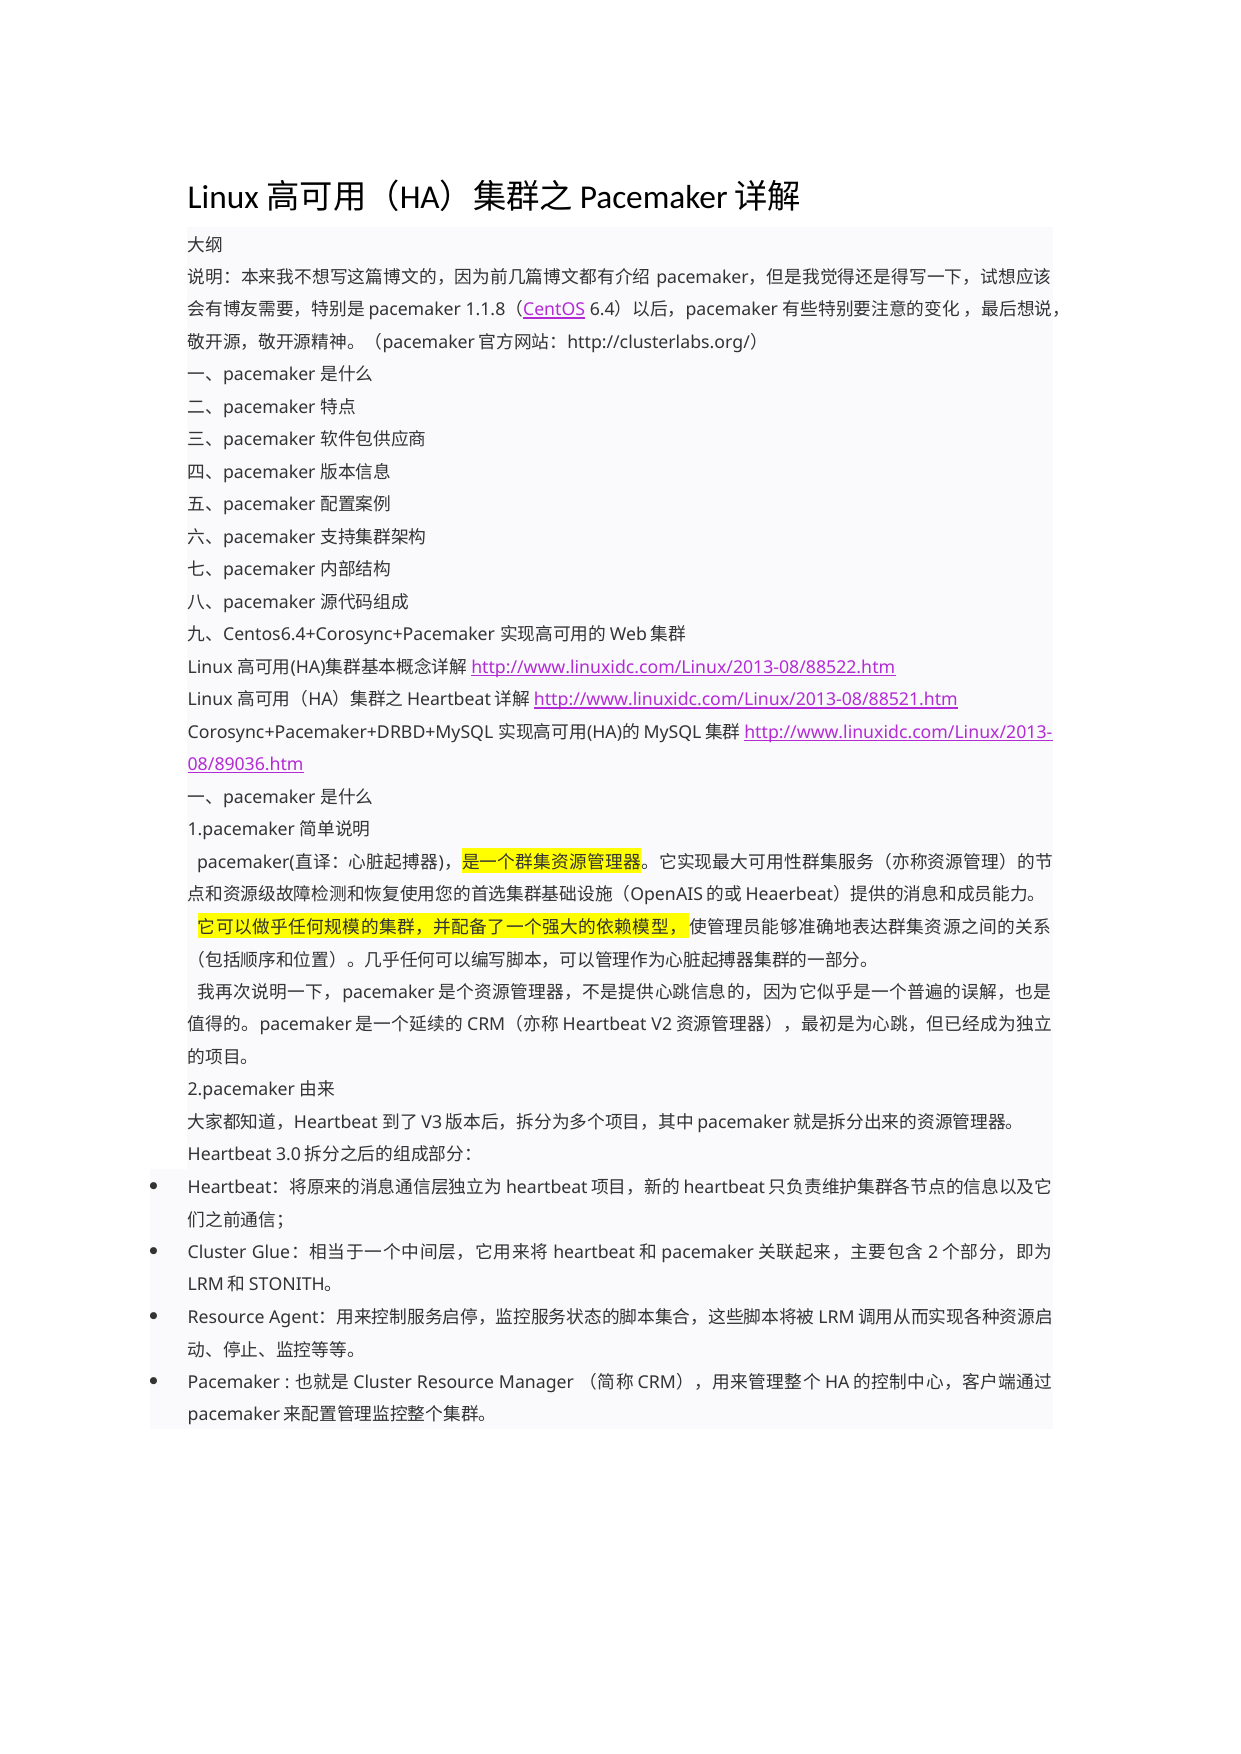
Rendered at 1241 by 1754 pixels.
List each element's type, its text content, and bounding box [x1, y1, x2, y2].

list Pacemaker : 也就是Cluster Resource Manager （简称CRM），用来管理整个HA的控制中心，客户端通过pacemaker来配置管理监控整个集群。 [150, 1364, 1053, 1429]
text 一、pacemaker 是什么 1.pacemaker 简单说明 pacemaker(直译：心脏起搏器)，是一个群集资源管理器。它实现最大可用性群集服务（亦称资源管理）的节点和资源级故障检测和恢复使用您的首选集群基础设施（OpenAIS的或Heaerbeat）提供的消息和成员能力。 它可以做乎任何规模的集群，并配备了一个强大的依赖模型，使管理员能够准确地表达群集资源之间的关系（包括顺序和位置）。几乎任何可以编写脚本，可以管理作为心脏起搏器集群的一部分。 我再次说明一下，pacemaker是个资源管理器，不是提供心跳信息的，因为它似乎是一个普遍的误解，也是值得的。pacemaker是一个延续的CRM（亦称Heartbeat V2资源管理器），最初是为心跳，但已经成为独立的项目。 2.pacemaker 由来 大家都知道，Heartbeat 到了V3版本后，拆分为多个项目，其中pacemaker就是拆分出来的资源管理器。 [187, 779, 1053, 1137]
text Corosync+Pacemaker+DRBD+MySQL 实现高可用(HA)的MySQL集群 http://www.linuxidc.com/Linux/2013-08/89036.htm [187, 714, 1053, 779]
text Linux 高可用(HA)集群基本概念详解 http://www.linuxidc.com/Linux/2013-08/88522.htm [187, 649, 1053, 682]
text Linux 高可用（HA）集群之Heartbeat详解 http://www.linuxidc.com/Linux/2013-08/88521.htm [187, 682, 1053, 714]
text 一、pacemaker 是什么 二、pacemaker 特点 三、pacemaker 软件包供应商 四、pacemaker 版本信息 五、pacemaker 配置案例 六、pacemaker 支持集群架构 七、pacemaker 内部结构 八、pacemaker 源代码组成 九、Centos6.4+Corosync+Pacemaker 实现高可用的Web集群 [187, 357, 1053, 649]
list Heartbeat：将原来的消息通信层独立为heartbeat项目，新的heartbeat只负责维护集群各节点的信息以及它们之前通信； [150, 1169, 1053, 1234]
list Cluster Glue：相当于一个中间层，它用来将heartbeat和pacemaker关联起来，主要包含2个部分，即为LRM和STONITH。 [150, 1234, 1053, 1299]
list Resource Agent：用来控制服务启停，监控服务状态的脚本集合，这些脚本将被LRM调用从而实现各种资源启动、停止、监控等等。 [150, 1299, 1053, 1364]
text 大纲 说明：本来我不想写这篇博文的，因为前几篇博文都有介绍pacemaker，但是我觉得还是得写一下，试想应该会有博友需要，特别是pacemaker 1.1.8（CentOS 6.4）以后，pacemaker 有些特别要注意的变化 ，最后想说，敬开源，敬开源精神。（pacemaker官方网站：http://clusterlabs.org/） [187, 227, 1053, 357]
text Linux 高可用（HA）集群之Pacemaker详解 [187, 162, 1053, 227]
text Heartbeat 3.0拆分之后的组成部分： [187, 1137, 1053, 1169]
